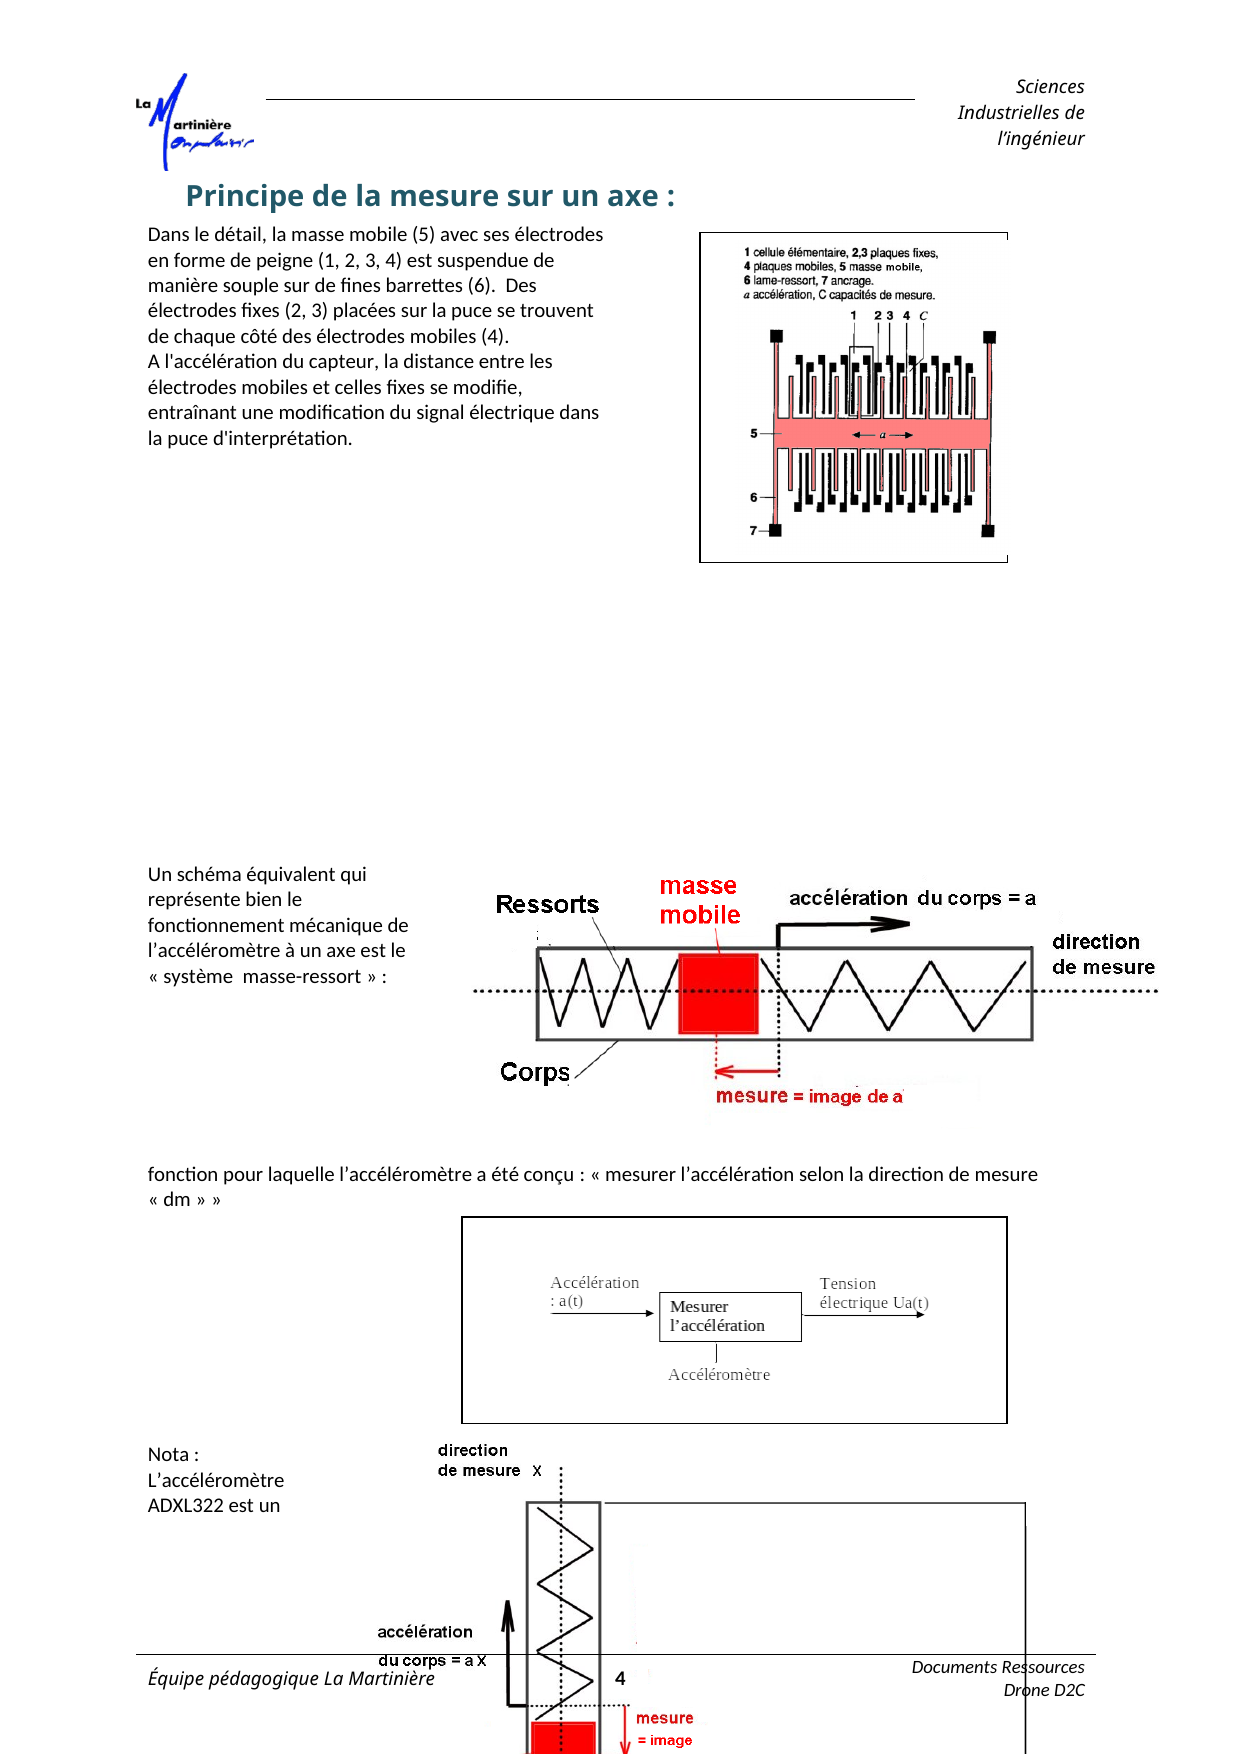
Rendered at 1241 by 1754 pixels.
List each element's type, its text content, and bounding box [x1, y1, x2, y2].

text fonction pour laquelle l’accéléromètre a été conçu : « mesurer l’accélération selon la direction de mesure « dm » » [148, 1161, 1093, 1212]
subtitle Principe de la mesure sur un axe : [148, 176, 1093, 215]
picture [136, 73, 254, 171]
text Un schéma équivalent qui représente bien le fonctionnement mécanique de l’accéléromètre à un axe est le « système masse-ressort » : [148, 861, 1093, 988]
table_header Dans le détail, la masse mobile (5) avec ses électrodes en forme de peigne (1, 2, 3, 4) est suspendue de manière souple sur de fines barrettes (6). Des électrodes fixes (2, 3) placées sur la puce se trouvent de chaque côté des électrodes mobiles (4). A l'accélération du capteur, la distance entre les électrodes mobiles et celles fixes se modifie, entraînant une modification du signal électrique dans la puce d'interprétation. [136, 221, 616, 562]
text Nota : L’accéléromètre ADXL322 est un accéléromètre à « 2 axes » ; son schéma équivalent mécanique est donc un schéma à deux directions de mesure : [148, 1442, 1093, 1518]
table_header [616, 221, 1096, 562]
